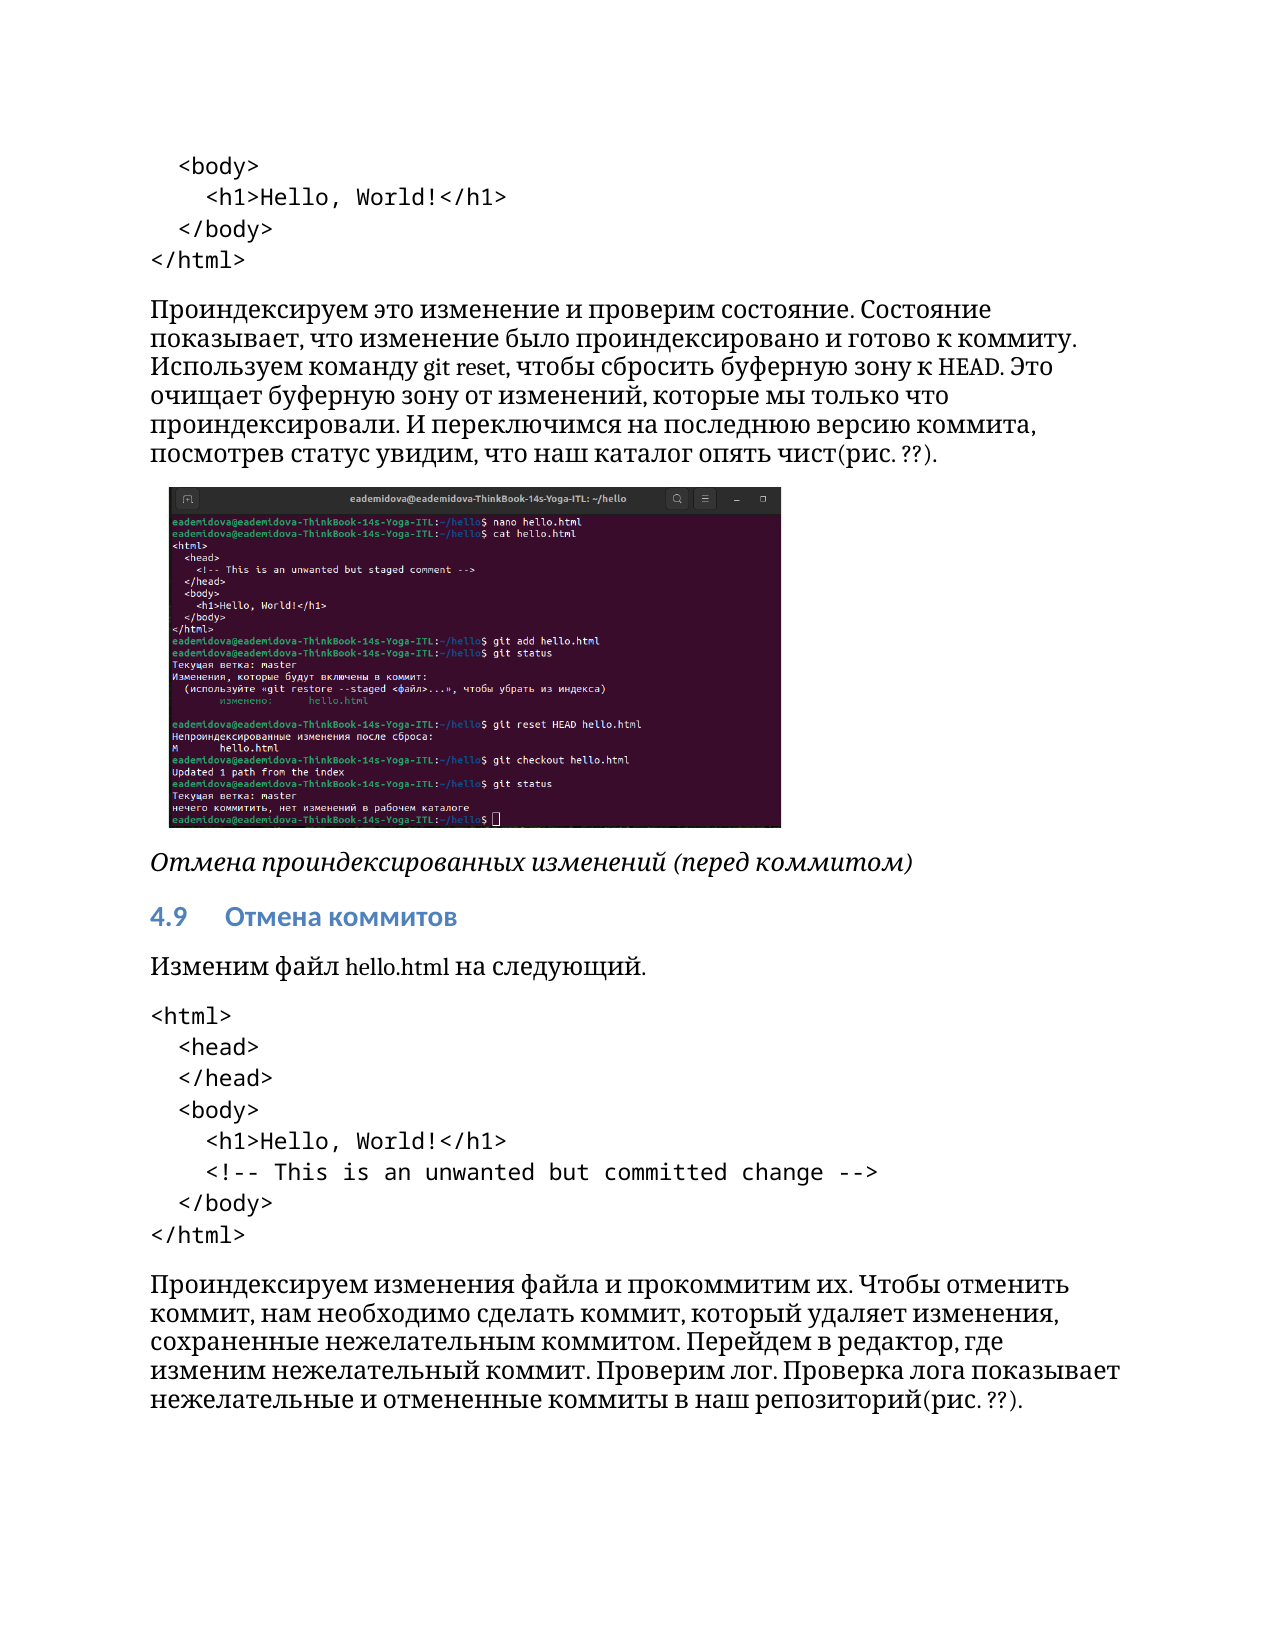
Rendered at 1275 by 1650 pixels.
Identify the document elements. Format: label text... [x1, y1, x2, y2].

text Проиндексируем это изменение и проверим состояние. Состояние показывает, что изменение было проиндексировано и готово к коммиту. Используем команду git reset, чтобы сбросить буферную зону к HEAD. Это очищает буферную зону от изменений, которые мы только что проиндексировали. И переключимся на последнюю версию коммита, посмотрев статус увидим, что наш каталог опять чист(рис. ??). [150, 296, 1125, 468]
text <html> <head> </head> <body> <h1>Hello, World!</h1> <!-- This is an unwanted but committed change --> </body> </html> [150, 1000, 1125, 1250]
text Проиндексируем изменения файла и прокоммитим их. Чтобы отменить коммит, нам необходимо сделать коммит, который удаляет изменения, сохраненные нежелательным коммитом. Перейдем в редактор, где изменим нежелательный коммит. Проверим лог. Проверка лога показывает нежелательные и отмененные коммиты в наш репозиторий(рис. ??). [150, 1271, 1125, 1414]
text Отмена проиндексированных изменений (перед коммитом) [150, 848, 1125, 877]
subtitle 4.9 Отмена коммитов [150, 898, 1125, 934]
text Изменим файл hello.html на следующий. [150, 952, 1125, 981]
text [150, 150, 1125, 275]
picture [168, 487, 782, 828]
